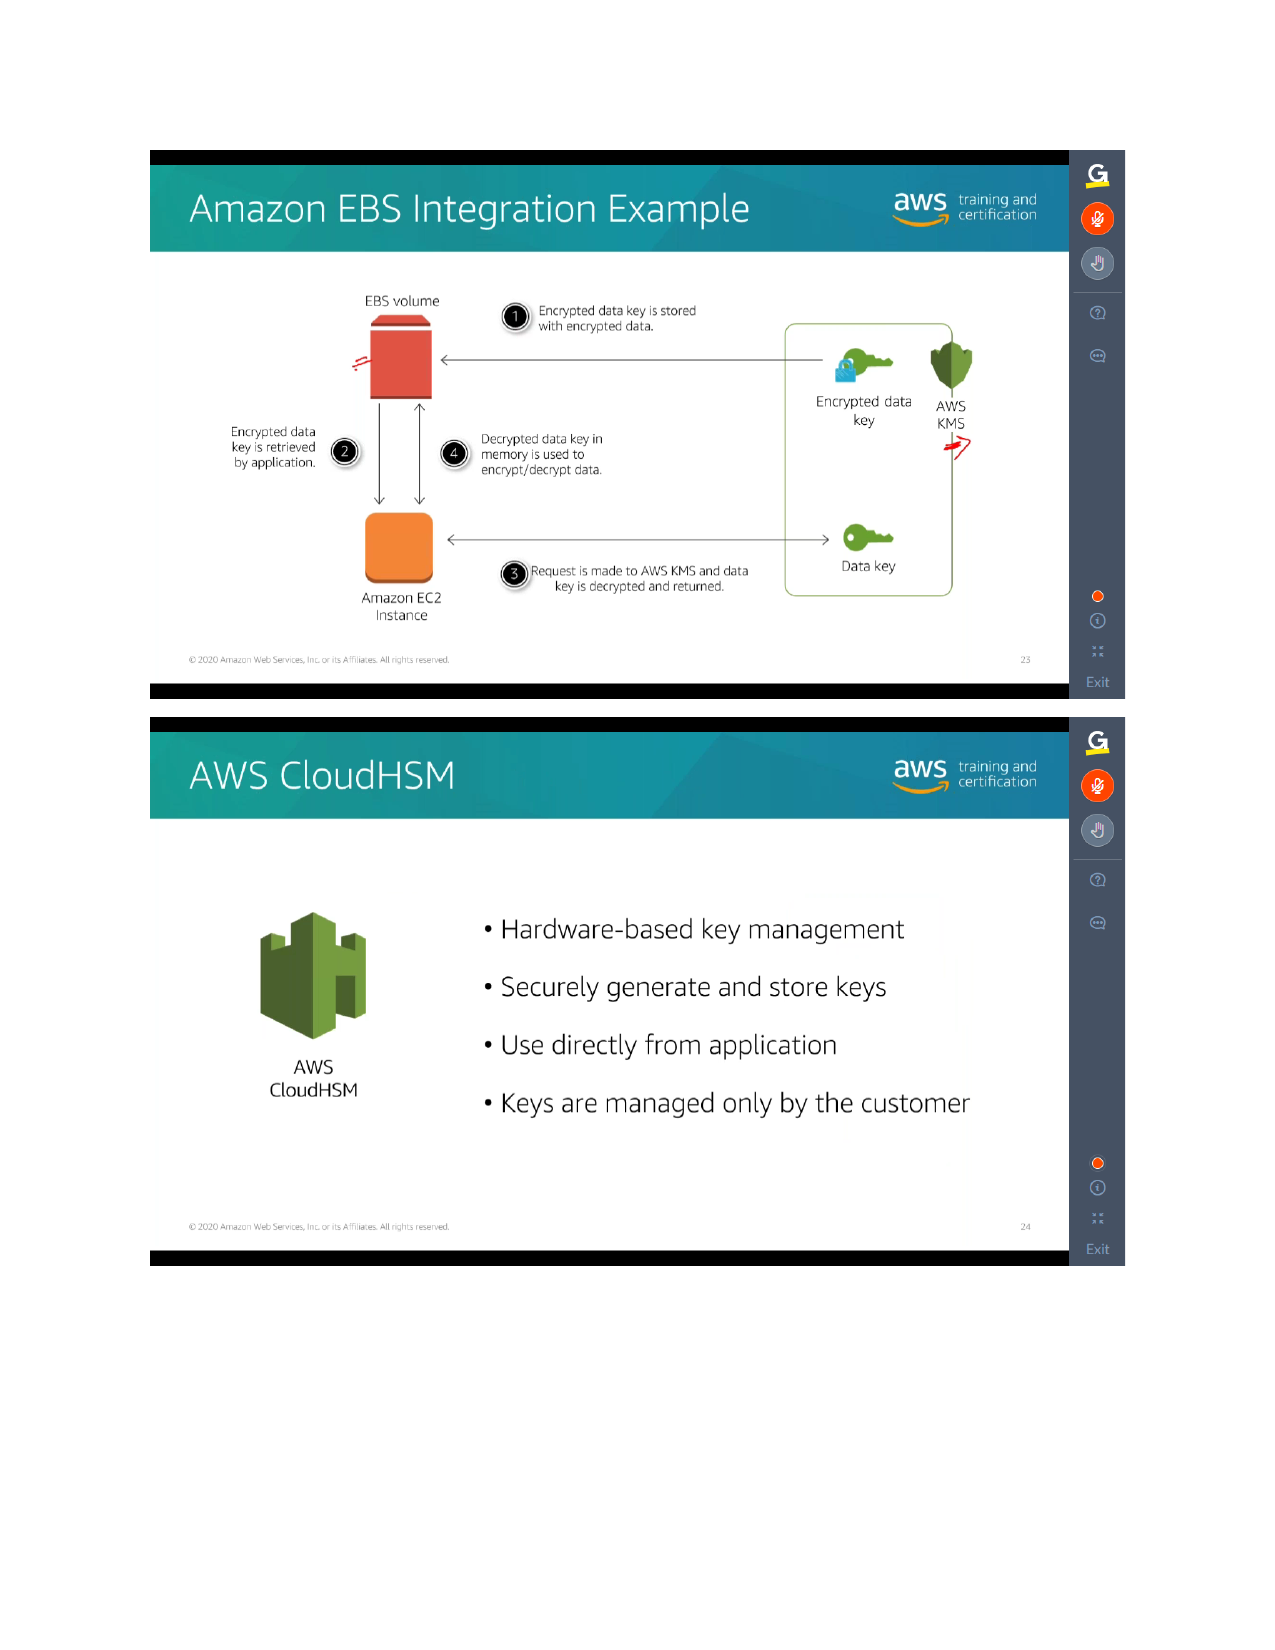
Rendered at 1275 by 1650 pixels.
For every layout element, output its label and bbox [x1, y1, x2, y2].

picture [150, 717, 1125, 1266]
picture [150, 150, 1125, 699]
